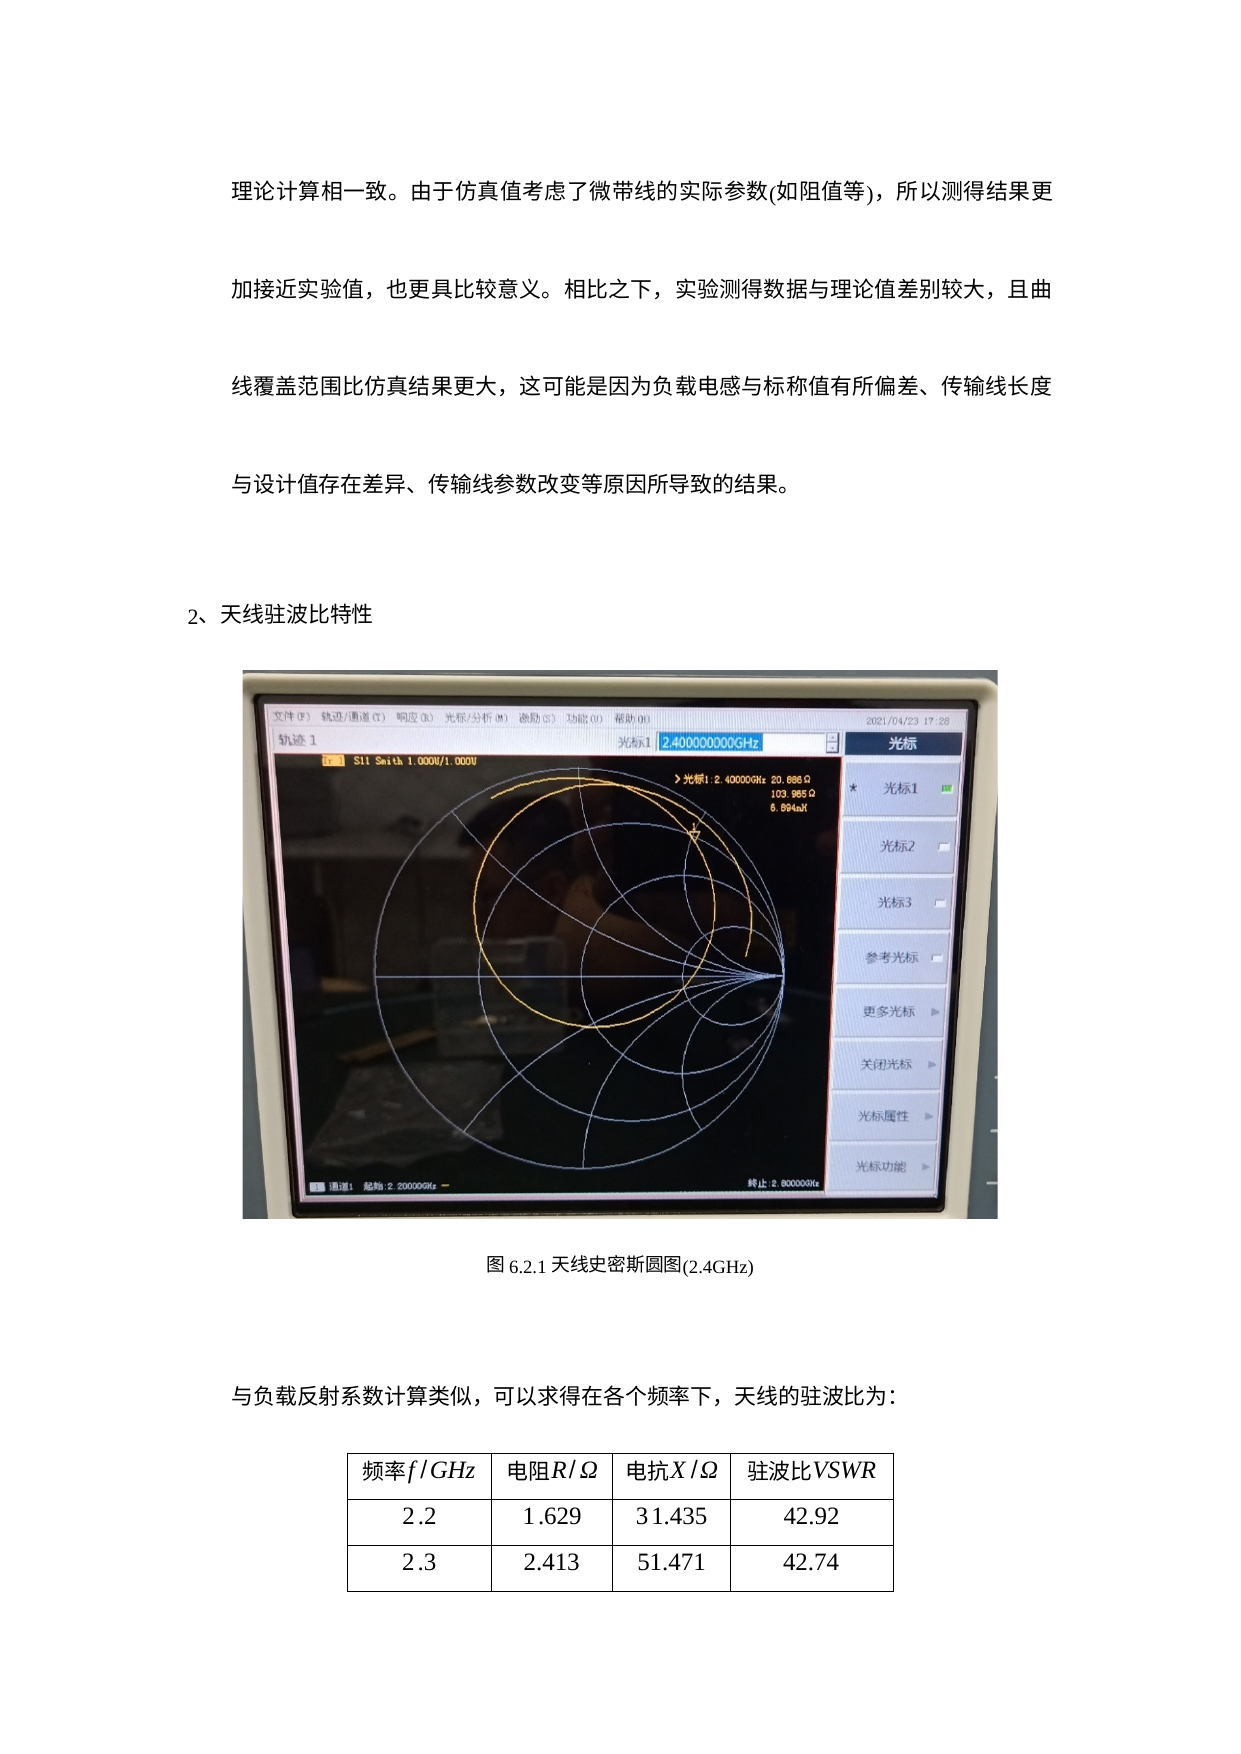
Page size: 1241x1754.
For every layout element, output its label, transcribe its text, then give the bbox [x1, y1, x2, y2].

table_cell [731, 1500, 893, 1545]
table_cell [348, 1546, 491, 1591]
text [231, 162, 1053, 519]
table_cell [613, 1546, 730, 1591]
table_header 频率 [348, 1454, 491, 1499]
text 2、天线驻波比特性 [187, 585, 1053, 650]
table_header 电阻 [492, 1454, 612, 1499]
text 图6.2.1 天线史密斯圆图(2.4GHz) [187, 1236, 1053, 1301]
picture [242, 670, 998, 1219]
text 与负载反射系数计算类似，可以求得在各个频率下，天线的驻波比为： [187, 1367, 1053, 1432]
table_header 驻波比 [731, 1454, 893, 1499]
table_cell [492, 1500, 612, 1545]
table_cell [613, 1500, 730, 1545]
table_cell [348, 1500, 491, 1545]
table_header 电抗 [613, 1454, 730, 1499]
table_cell [731, 1546, 893, 1591]
table_cell [492, 1546, 612, 1591]
